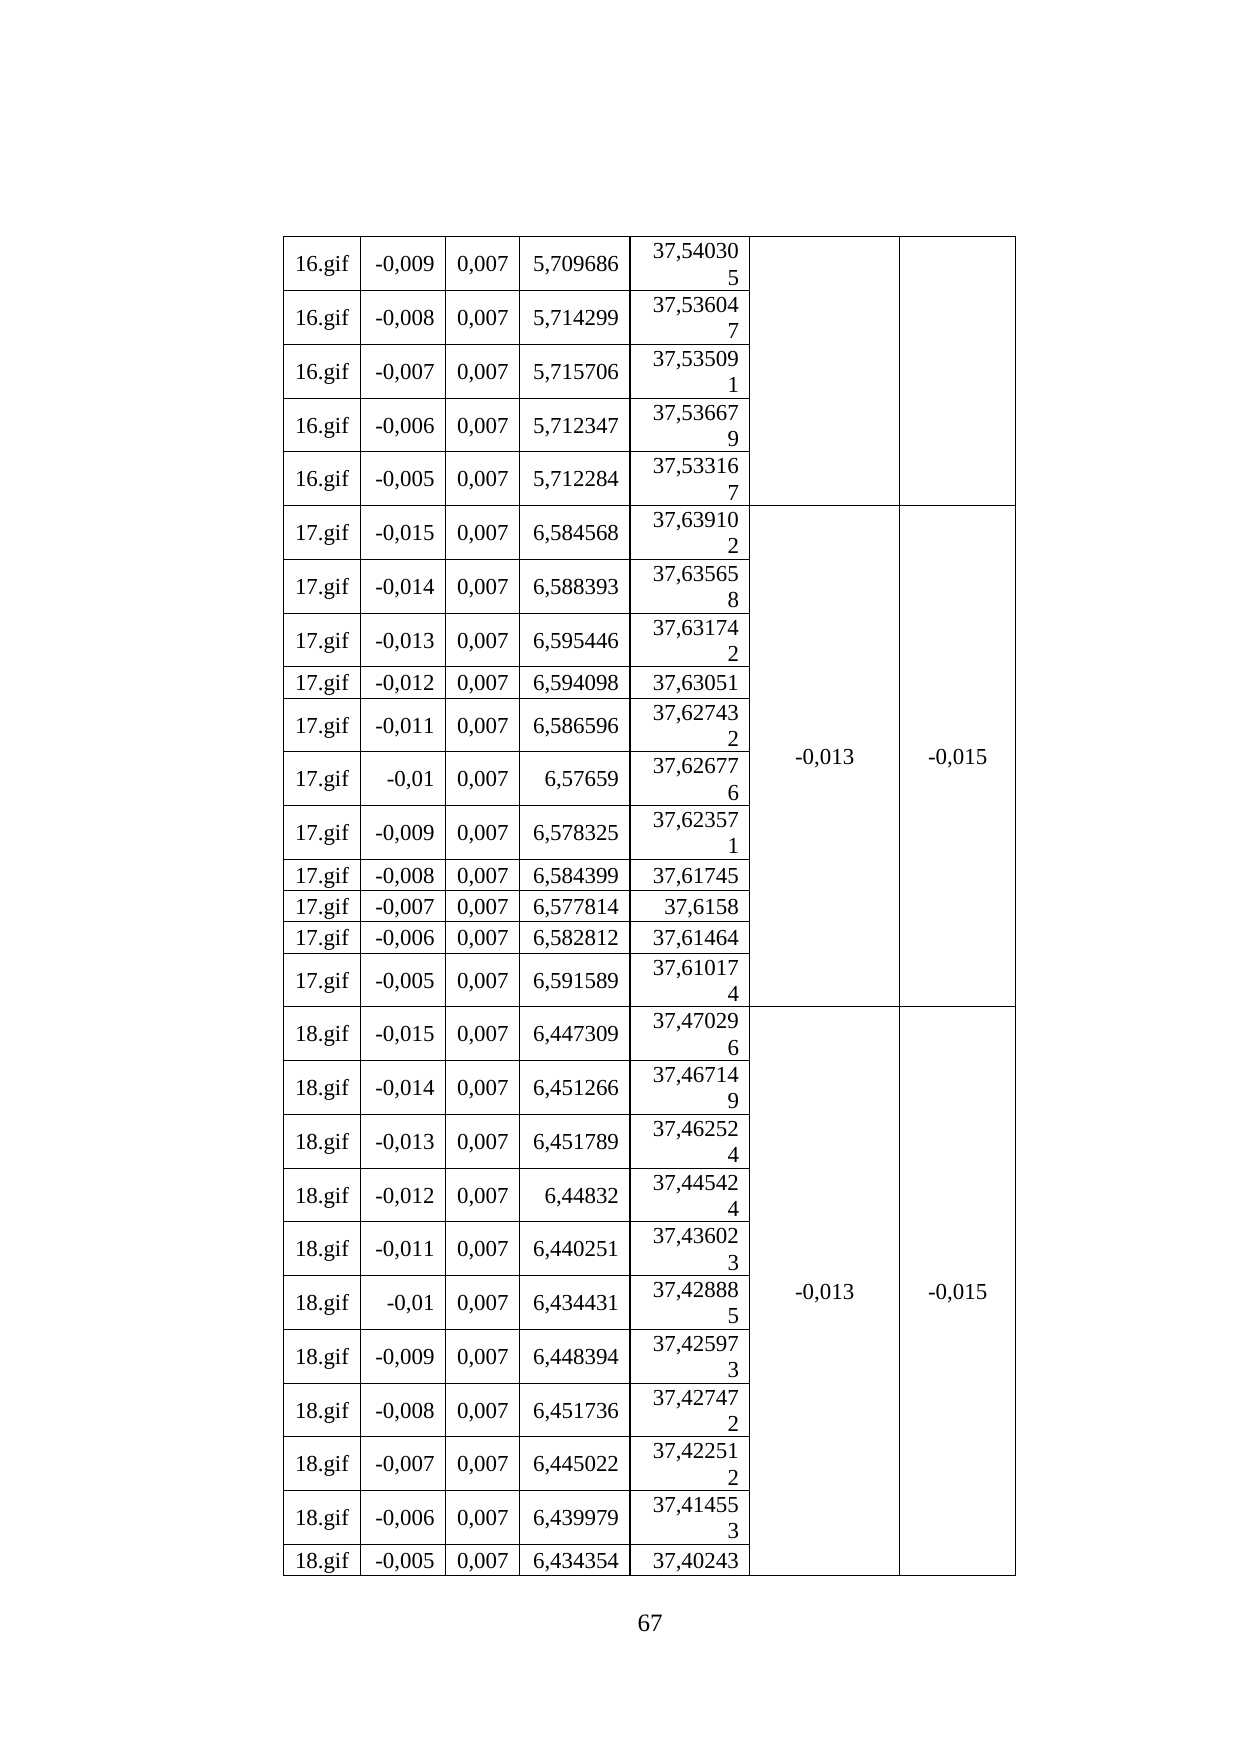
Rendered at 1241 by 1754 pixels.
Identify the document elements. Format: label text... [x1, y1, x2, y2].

table_cell 17.gif [284, 614, 360, 666]
table_cell 16.gif [284, 237, 360, 290]
table_cell 37,425973 [631, 1330, 749, 1382]
table_cell -0,005 [361, 452, 445, 505]
table_cell 6,448394 [520, 1330, 629, 1382]
table_cell 18.gif [284, 1491, 360, 1544]
table_cell -0,006 [361, 399, 445, 451]
table_cell 37,610174 [631, 954, 749, 1006]
table_cell 0,007 [446, 891, 519, 921]
table_cell 0,007 [446, 1276, 519, 1329]
table_cell 0,007 [446, 506, 519, 559]
table_cell -0,012 [361, 1169, 445, 1221]
table_cell -0,007 [361, 1437, 445, 1490]
table_cell -0,013 [361, 614, 445, 666]
table_cell 0,007 [446, 614, 519, 666]
table_cell 0,007 [446, 1384, 519, 1436]
table_cell 0,007 [446, 1330, 519, 1382]
table_cell 37,427472 [631, 1384, 749, 1436]
table_cell 6,44832 [520, 1169, 629, 1221]
table_cell 17.gif [284, 891, 360, 921]
table_cell 37,627432 [631, 699, 749, 751]
table_cell 17.gif [284, 860, 360, 890]
table_cell 18.gif [284, 1437, 360, 1490]
table_cell 0,007 [446, 1545, 519, 1575]
table_cell 37,61745 [631, 860, 749, 890]
table_cell -0,007 [361, 345, 445, 397]
table_cell 0,007 [446, 1061, 519, 1114]
table_cell -0,011 [361, 699, 445, 751]
table_cell 37,626776 [631, 752, 749, 805]
table_cell 18.gif [284, 1169, 360, 1221]
table_cell 17.gif [284, 560, 360, 612]
table_cell 0,007 [446, 1491, 519, 1544]
table_cell -0,013 [750, 1007, 899, 1575]
table_cell -0,006 [361, 922, 445, 952]
table_cell 0,007 [446, 1222, 519, 1275]
table_cell -0,009 [361, 1330, 445, 1382]
table_cell -0,009 [361, 237, 445, 290]
table_cell 0,007 [446, 954, 519, 1006]
table_cell 0,007 [446, 860, 519, 890]
table_cell 17.gif [284, 506, 360, 559]
table_cell 37,6158 [631, 891, 749, 921]
table_cell 0,007 [446, 1169, 519, 1221]
table_cell 0,007 [446, 667, 519, 697]
table_cell 0,007 [446, 399, 519, 451]
table_cell -0,012 [361, 667, 445, 697]
table_cell 6,445022 [520, 1437, 629, 1490]
table_cell 6,584568 [520, 506, 629, 559]
table_cell -0,013 [750, 506, 899, 1006]
table_cell -0,013 [361, 1115, 445, 1167]
table_cell 17.gif [284, 954, 360, 1006]
table_cell 0,007 [446, 1437, 519, 1490]
table_cell 18.gif [284, 1384, 360, 1436]
table_cell 6,591589 [520, 954, 629, 1006]
table_cell 6,440251 [520, 1222, 629, 1275]
table_cell -0,009 [361, 806, 445, 859]
table_cell 37,402435 [631, 1545, 749, 1575]
table_cell -0,008 [361, 291, 445, 344]
table_cell 18.gif [284, 1276, 360, 1329]
table_cell -0,01 [361, 752, 445, 805]
table_cell -0,015 [361, 506, 445, 559]
table_cell 5,714299 [520, 291, 629, 344]
table_cell 6,434354 [520, 1545, 629, 1575]
table_cell 18.gif [284, 1115, 360, 1167]
table_cell 37,535091 [631, 345, 749, 397]
table_cell 37,470296 [631, 1007, 749, 1060]
table_cell 37,63051 [631, 667, 749, 697]
table_cell -0,015 [900, 1007, 1015, 1575]
table_cell 16.gif [284, 399, 360, 451]
table_cell -0,007 [361, 891, 445, 921]
table_cell 37,631742 [631, 614, 749, 666]
table_cell -0,005 [361, 1545, 445, 1575]
table_cell 17.gif [284, 667, 360, 697]
table_cell 6,586596 [520, 699, 629, 751]
table_cell 37,536047 [631, 291, 749, 344]
table_cell 18.gif [284, 1061, 360, 1114]
table_cell 6,451266 [520, 1061, 629, 1114]
table_cell -0,006 [361, 1491, 445, 1544]
table_cell 37,639102 [631, 506, 749, 559]
table_cell 6,451736 [520, 1384, 629, 1436]
table_cell 6,594098 [520, 667, 629, 697]
table_cell 37,414553 [631, 1491, 749, 1544]
table_cell -0,015 [361, 1007, 445, 1060]
table_cell 37,635658 [631, 560, 749, 612]
table_cell 37,467149 [631, 1061, 749, 1114]
table_cell 0,007 [446, 237, 519, 290]
table_cell 6,588393 [520, 560, 629, 612]
table_cell 16.gif [284, 291, 360, 344]
table_cell 18.gif [284, 1007, 360, 1060]
table_cell 37,428885 [631, 1276, 749, 1329]
table_cell 37,61464 [631, 922, 749, 952]
table_cell 37,623571 [631, 806, 749, 859]
table_cell 5,712347 [520, 399, 629, 451]
table_cell 6,584399 [520, 860, 629, 890]
table_cell 17.gif [284, 699, 360, 751]
table_cell 37,536679 [631, 399, 749, 451]
table_cell 16.gif [284, 452, 360, 505]
table_cell 6,582812 [520, 922, 629, 952]
table_cell -0,014 [361, 1061, 445, 1114]
table_cell 37,445424 [631, 1169, 749, 1221]
table_cell 18.gif [284, 1222, 360, 1275]
table_cell 0,007 [446, 922, 519, 952]
table_cell 17.gif [284, 922, 360, 952]
table_cell 0,007 [446, 291, 519, 344]
table_cell 37,533167 [631, 452, 749, 505]
table_cell 0,007 [446, 1115, 519, 1167]
table_cell 6,595446 [520, 614, 629, 666]
table_cell 37,436023 [631, 1222, 749, 1275]
table_cell 6,451789 [520, 1115, 629, 1167]
table_cell 0,007 [446, 345, 519, 397]
table_cell 0,007 [446, 560, 519, 612]
table_cell -0,014 [361, 560, 445, 612]
table_cell -0,015 [900, 506, 1015, 1006]
table_cell 17.gif [284, 752, 360, 805]
table_cell -0,008 [361, 1384, 445, 1436]
table_cell 0,007 [446, 1007, 519, 1060]
table_cell -0,01 [361, 1276, 445, 1329]
table_cell -0,011 [361, 1222, 445, 1275]
table_cell 6,447309 [520, 1007, 629, 1060]
table_cell 37,540305 [631, 237, 749, 290]
table_cell 18.gif [284, 1330, 360, 1382]
table_cell 5,712284 [520, 452, 629, 505]
table_cell 0,007 [446, 806, 519, 859]
table_cell 0,007 [446, 699, 519, 751]
table_cell 16.gif [284, 345, 360, 397]
table_cell -0,005 [361, 954, 445, 1006]
table_cell -0,008 [361, 860, 445, 890]
table_cell 37,462524 [631, 1115, 749, 1167]
table_cell 37,422512 [631, 1437, 749, 1490]
table_cell 6,434431 [520, 1276, 629, 1329]
table_cell 6,57659 [520, 752, 629, 805]
table_cell 0,007 [446, 752, 519, 805]
table_cell 5,715706 [520, 345, 629, 397]
table_cell 6,578325 [520, 806, 629, 859]
table_cell 18.gif [284, 1545, 360, 1575]
table_cell 6,439979 [520, 1491, 629, 1544]
table_cell 0,007 [446, 452, 519, 505]
table_cell 5,709686 [520, 237, 629, 290]
table_cell 6,577814 [520, 891, 629, 921]
table_cell 17.gif [284, 806, 360, 859]
